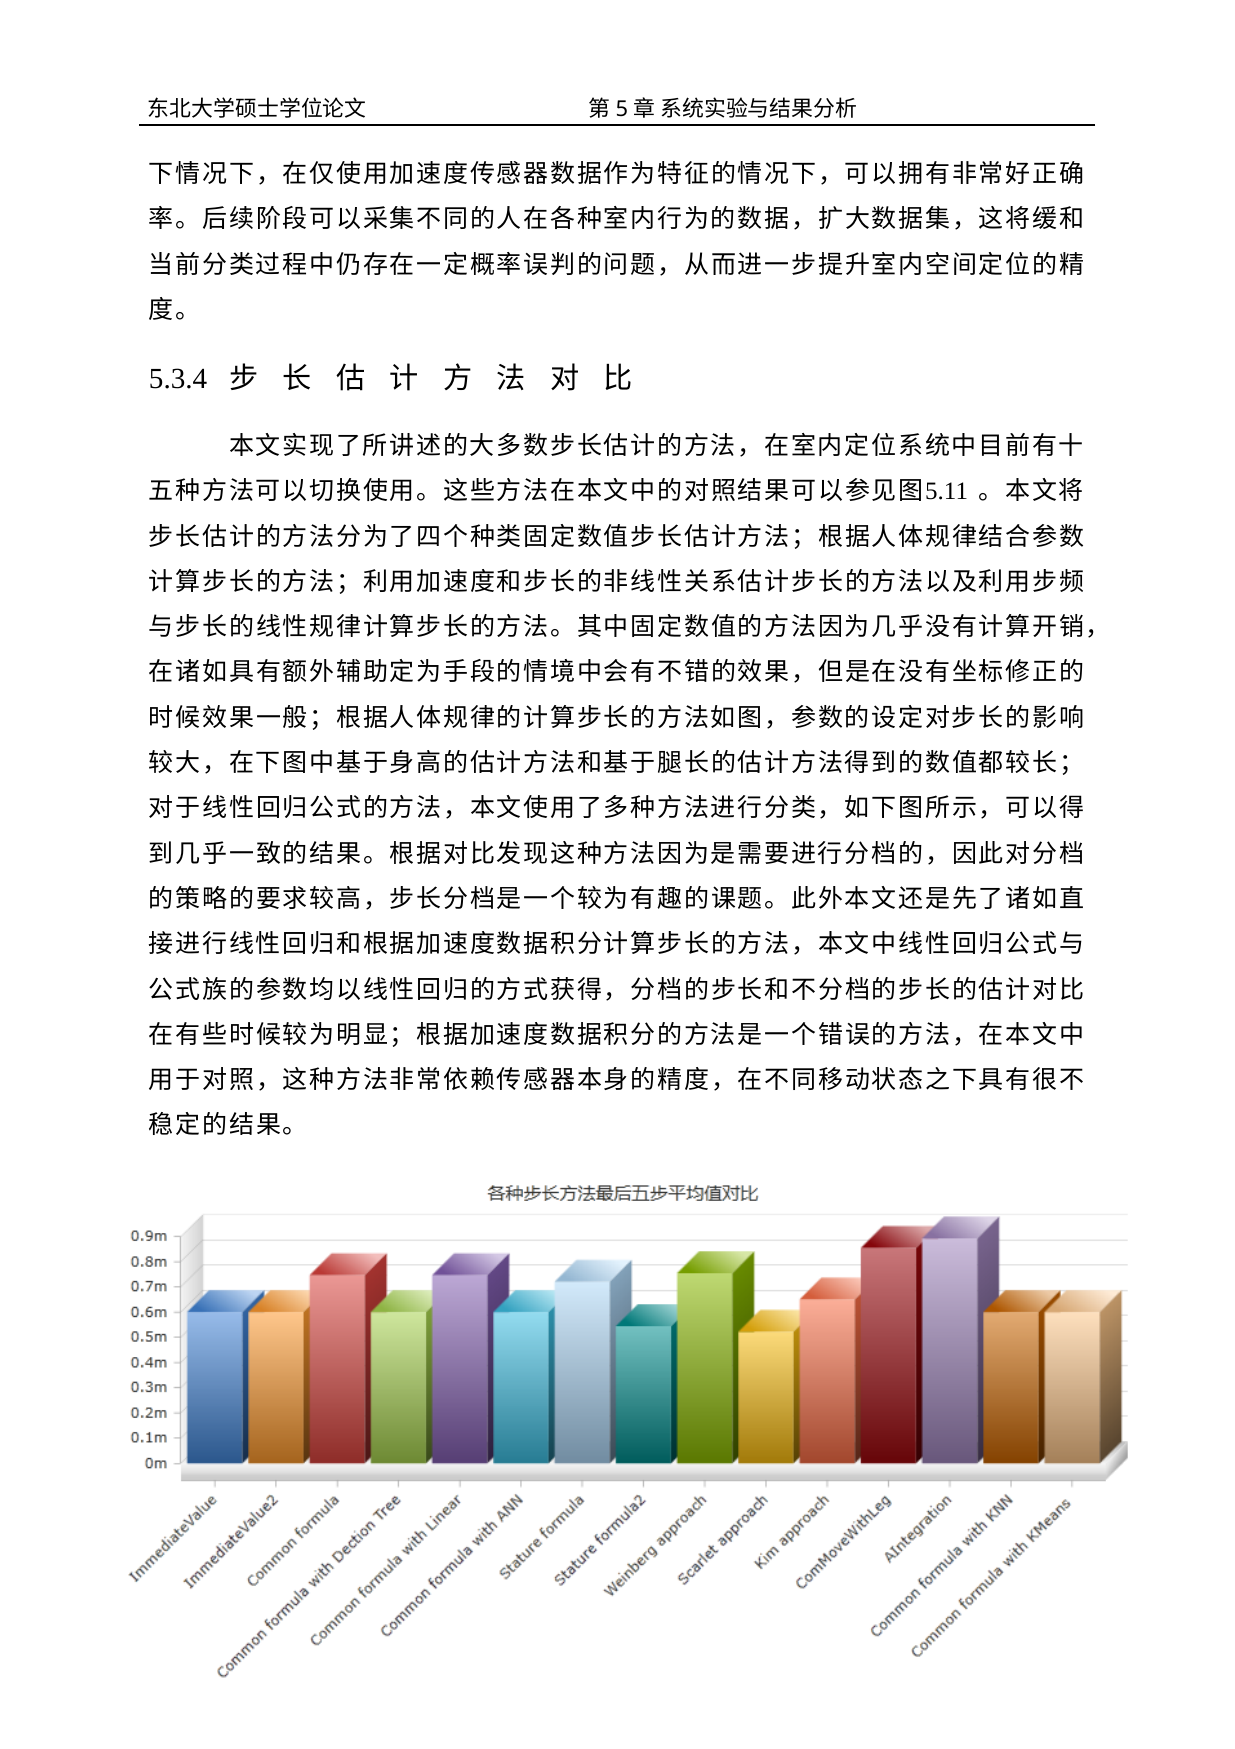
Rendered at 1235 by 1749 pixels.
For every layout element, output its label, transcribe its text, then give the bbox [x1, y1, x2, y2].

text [149, 149, 1086, 330]
subtitle 步长估计方法对比 [143, 353, 1086, 398]
text 本文实现了所讲述的大多数步长估计的方法，在室内定位系统中目前有十五种方法可以切换使用。这些方法在本文中的对照结果可以参见图5.11。本文将步长估计的方法分为了四个种类固定数值步长估计方法；根据人体规律结合参数计算步长的方法；利用加速度和步长的非线性关系估计步长的方法以及利用步频与步长的线性规律计算步长的方法。其中固定数值的方法因为几乎没有计算开销，在诸如具有额外辅助定为手段的情境中会有不错的效果，但是在没有坐标修正的时候效果一般；根据人体规律的计算步长的方法如图，参数的设定对步长的影响较大，在下图中基于身高的估计方法和基于腿长的估计方法得到的数值都较长；对于线性回归公式的方法，本文使用了多种方法进行分类，如下图所示，可以得到几乎一致的结果。根据对比发现这种方法因为是需要进行分档的，因此对分档的策略的要求较高，步长分档是一个较为有趣的课题。此外本文还是先了诸如直接进行线性回归和根据加速度数据积分计算步长的方法，本文中线性回归公式与公式族的参数均以线性回归的方式获得，分档的步长和不分档的步长的估计对比在有些时候较为明显；根据加速度数据积分的方法是一个错误的方法，在本文中用于对照，这种方法非常依赖传感器本身的精度，在不同移动状态之下具有很不稳定的结果。 [149, 421, 1086, 1146]
picture [118, 1170, 1155, 1688]
